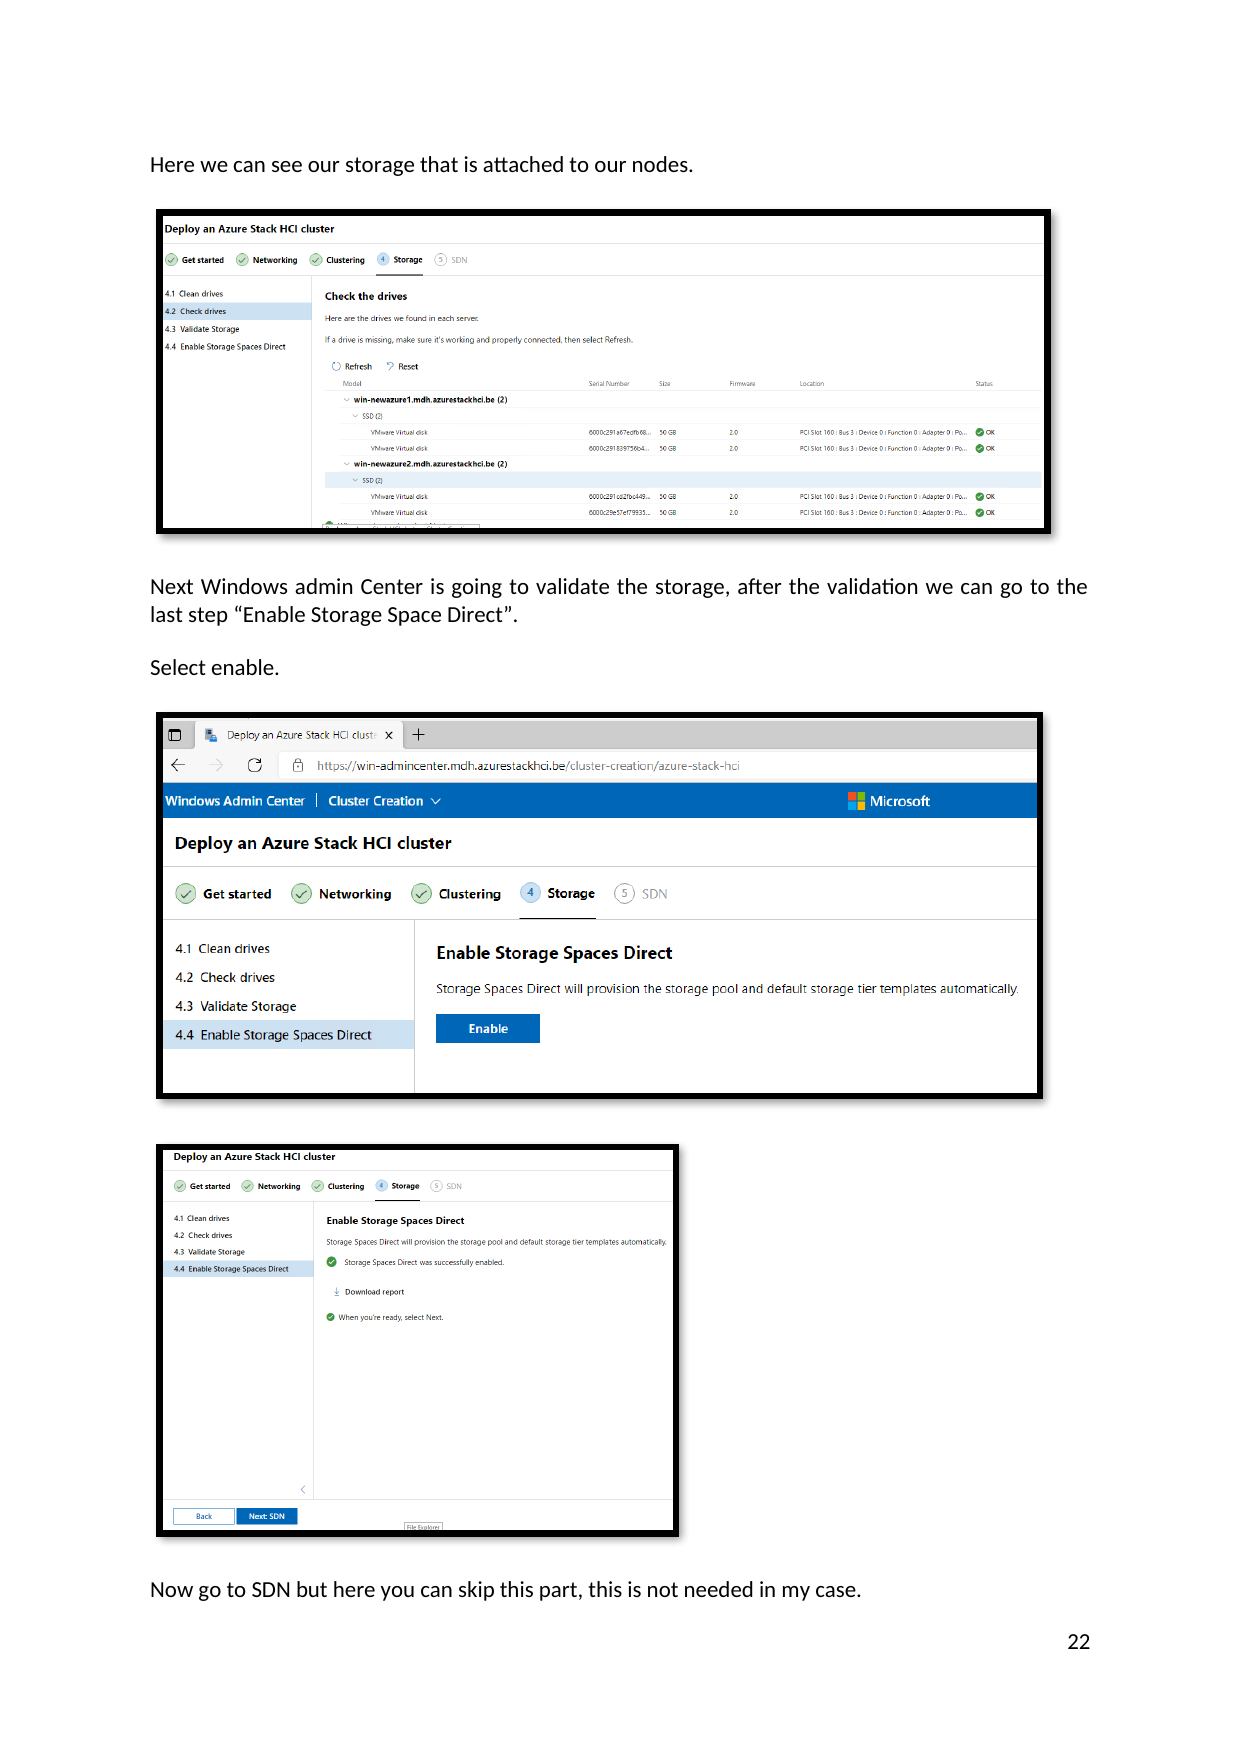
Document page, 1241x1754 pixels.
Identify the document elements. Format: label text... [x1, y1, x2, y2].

text Now go to SDN but here you can skip this part, this is not needed in my case. [150, 1575, 1090, 1603]
picture [163, 216, 1044, 528]
picture [163, 1150, 673, 1530]
picture [163, 718, 1037, 1093]
text Next Windows admin Center is going to validate the storage, after the validation we can go to the last step “Enable Storage Space Direct”. [150, 572, 1090, 628]
text Here we can see our storage that is attached to our nodes. [150, 150, 1090, 178]
text Select enable. [150, 653, 1090, 681]
